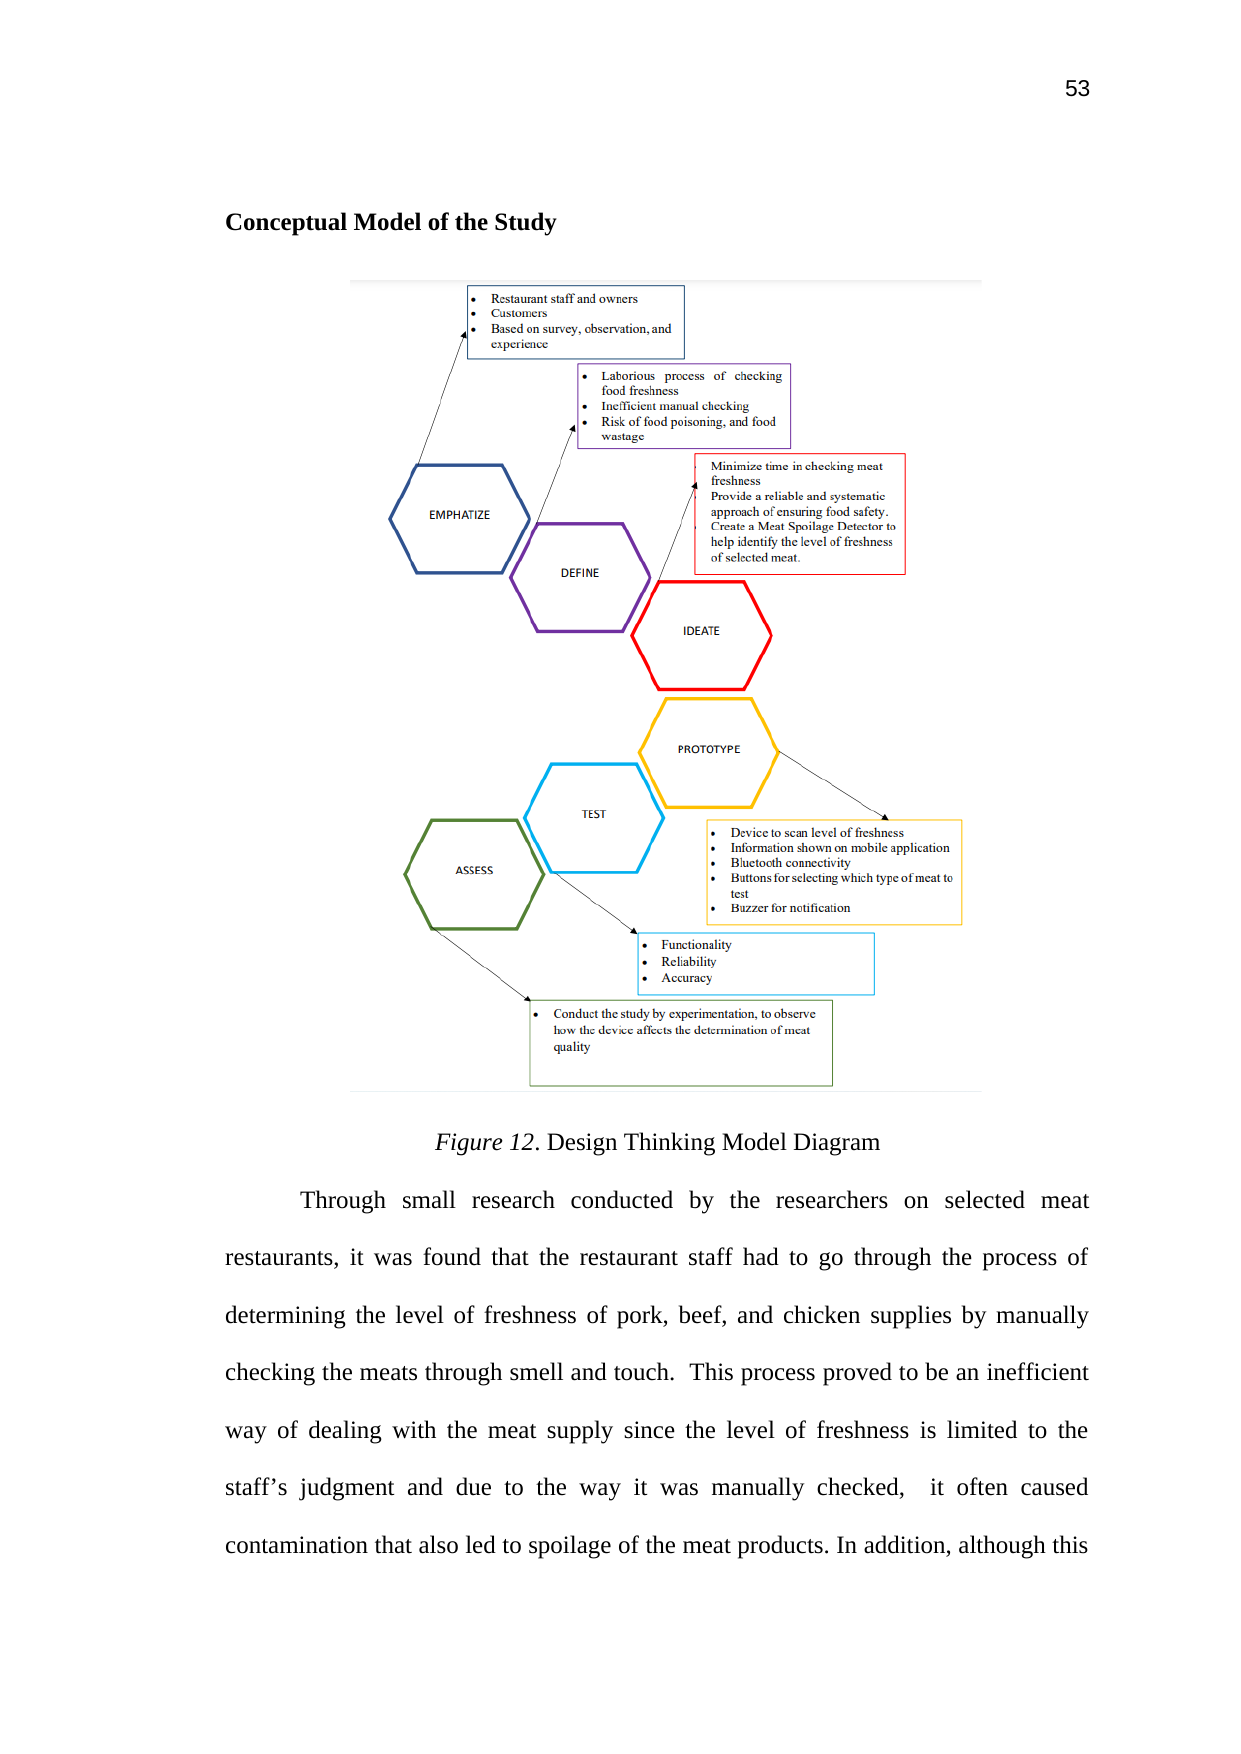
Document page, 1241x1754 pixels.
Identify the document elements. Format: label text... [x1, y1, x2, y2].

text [225, 1185, 1090, 1559]
text Figure 12. Design Thinking Model Diagram [225, 1127, 1090, 1156]
picture [350, 280, 982, 1092]
text Conceptual Model of the Study [225, 207, 1090, 236]
